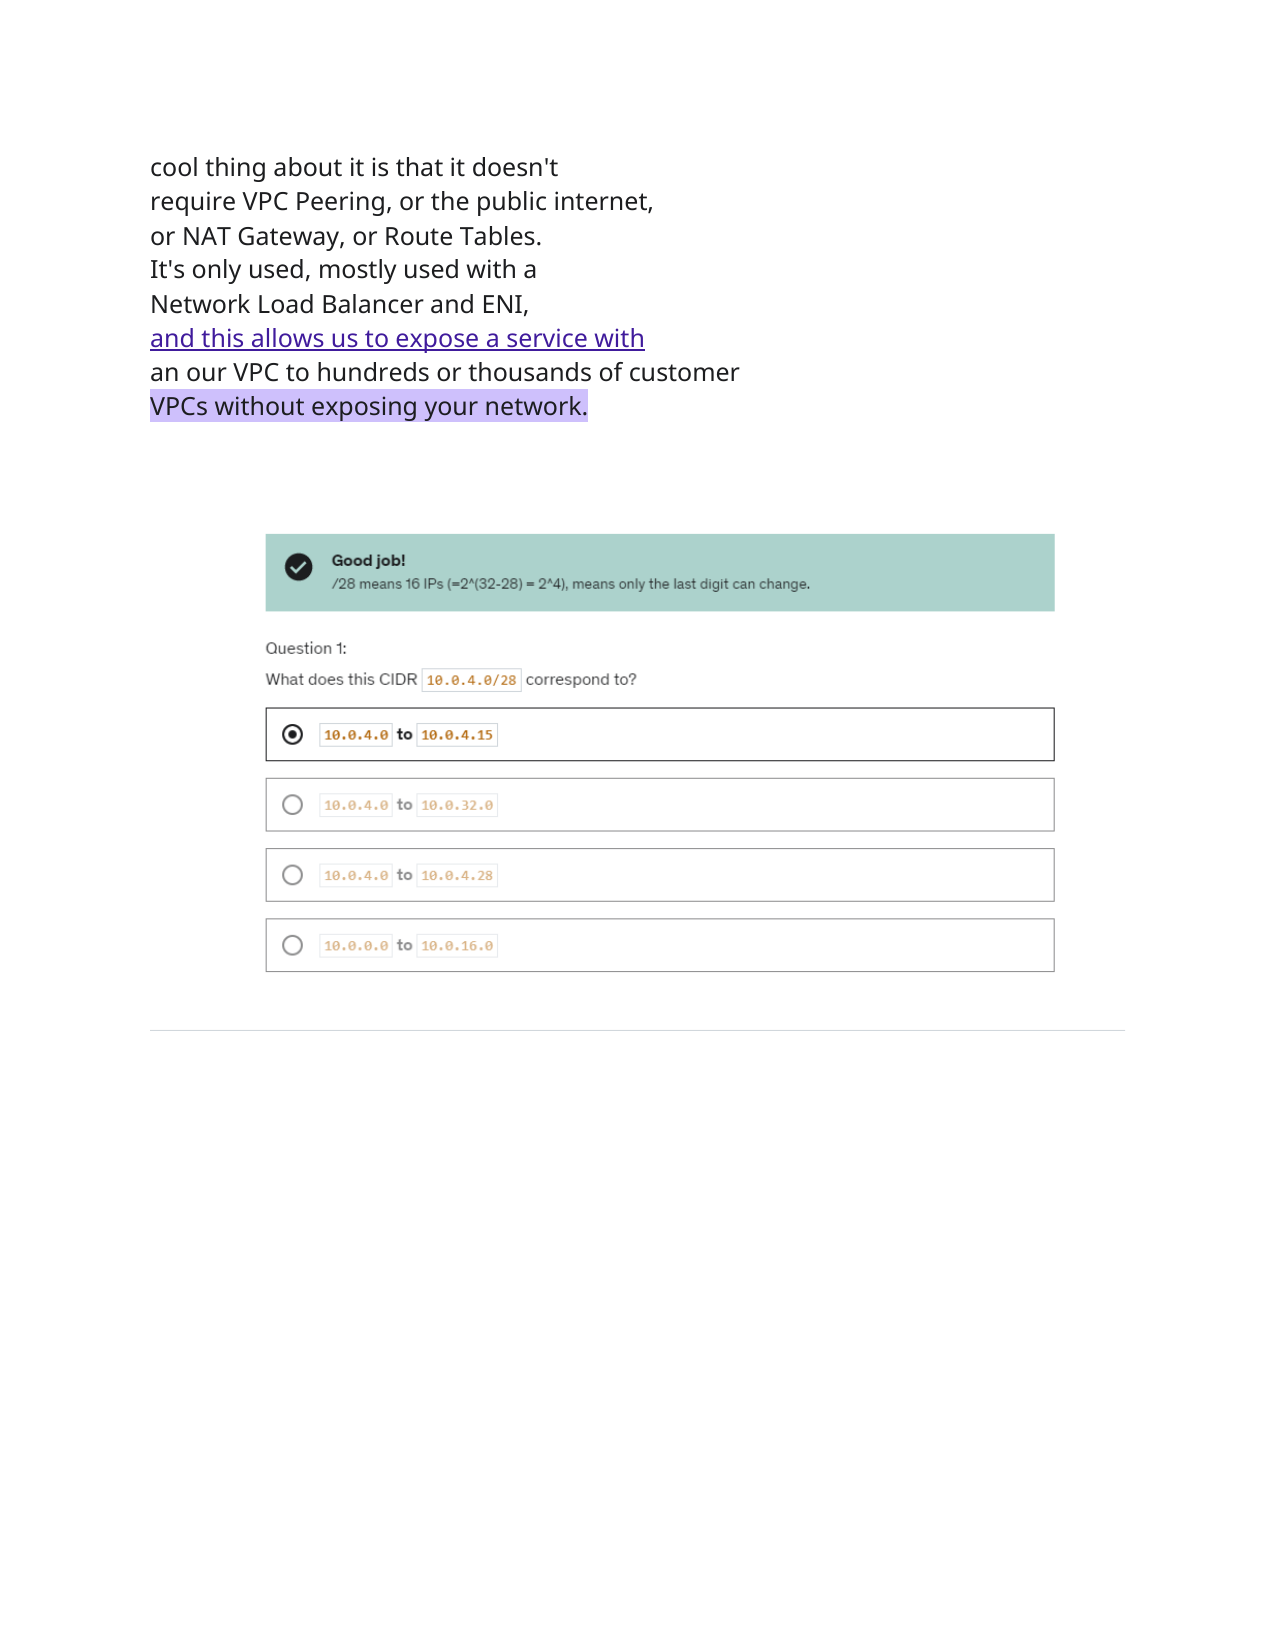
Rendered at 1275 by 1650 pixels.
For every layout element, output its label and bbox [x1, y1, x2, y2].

picture [150, 506, 1125, 1031]
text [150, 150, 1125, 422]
